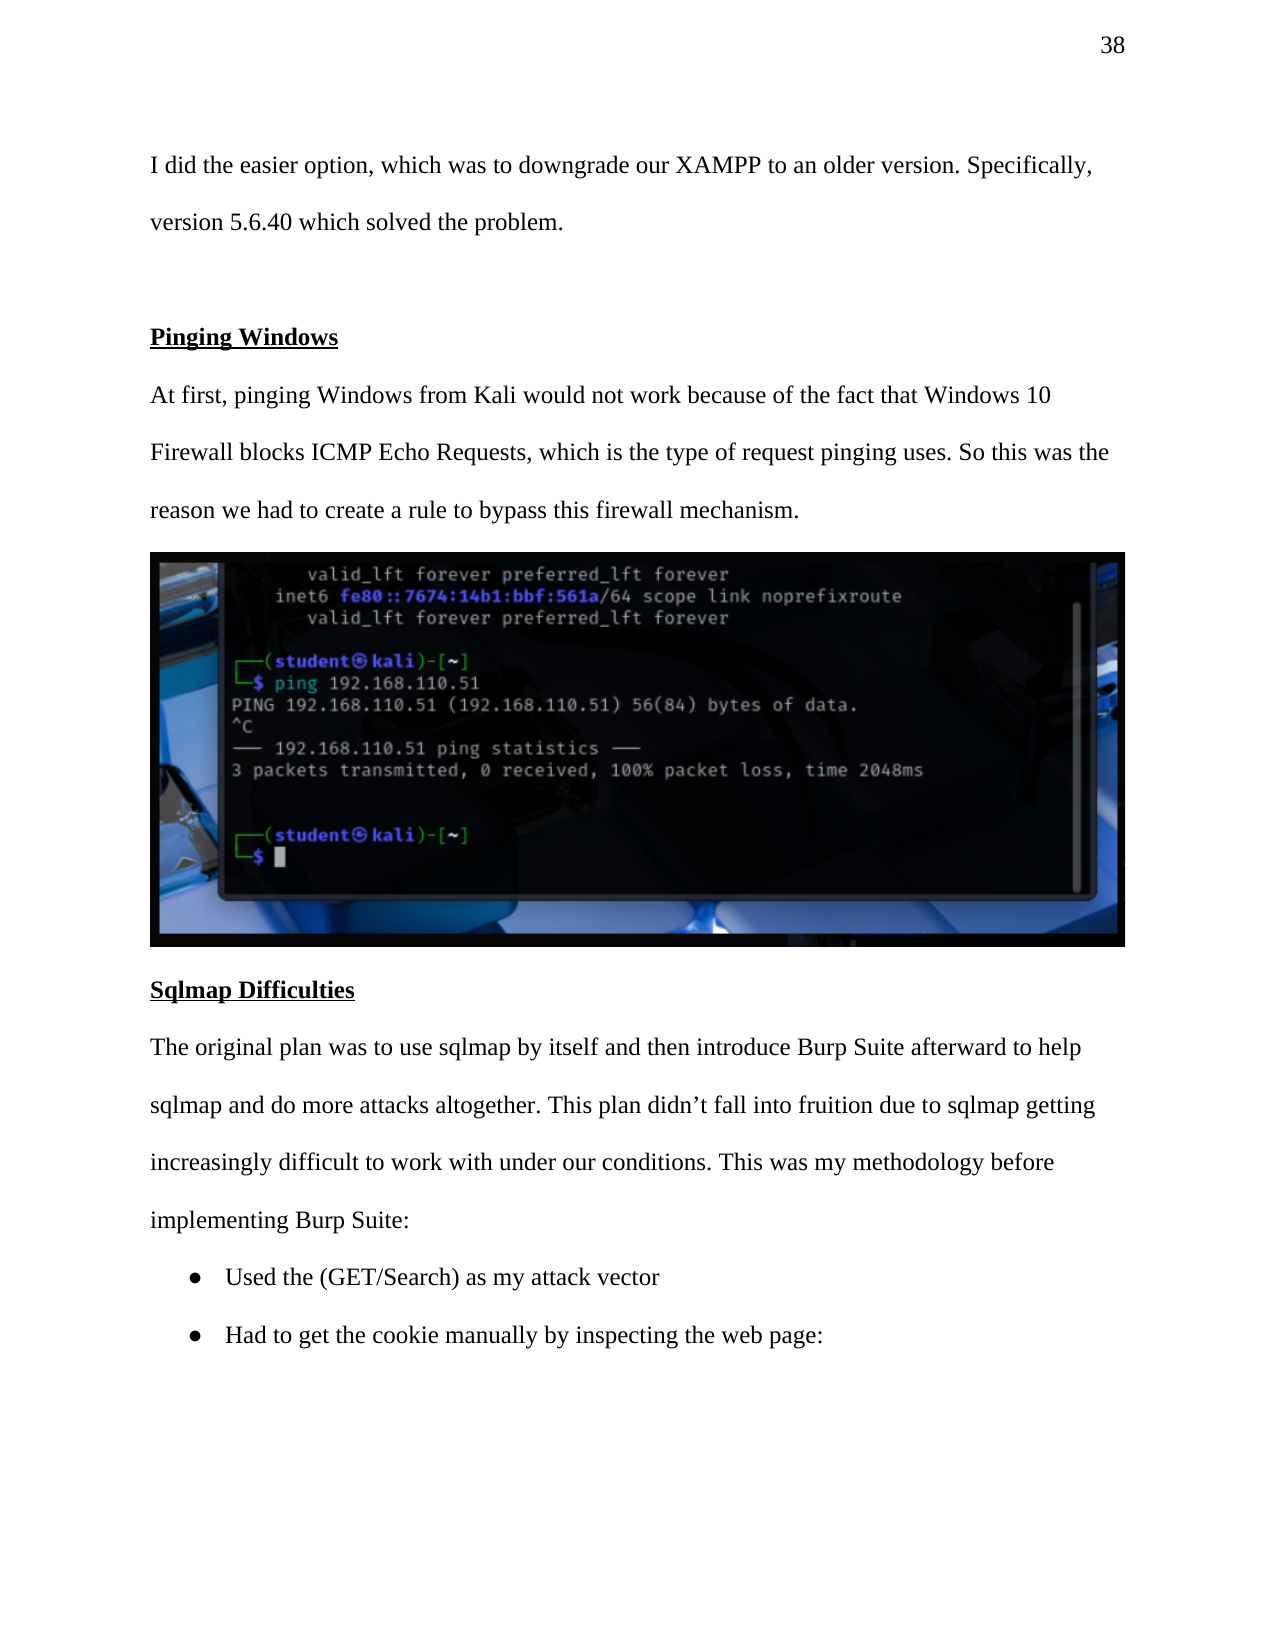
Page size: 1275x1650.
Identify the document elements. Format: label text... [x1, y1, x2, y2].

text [150, 150, 1125, 236]
list Used the (GET/Search) as my attack vector [187, 1262, 1125, 1291]
text The original plan was to use sqlmap by itself and then introduce Burp Suite afterward to help sqlmap and do more attacks altogether. This plan didn’t fall into fruition due to sqlmap getting increasingly difficult to work with under our conditions. This was my methodology before implementing Burp Suite: [150, 1032, 1125, 1234]
list Had to get the cookie manually by inspecting the web page: [187, 1320, 1125, 1349]
text Sqlmap Difficulties [150, 975, 1125, 1004]
text At first, pinging Windows from Kali would not work because of the fact that Windows 10 Firewall blocks ICMP Echo Requests, which is the type of request pinging uses. So this was the reason we had to create a rule to bypass this firewall mechanism. [150, 380, 1125, 524]
text Pinging Windows [150, 322, 1125, 351]
picture [150, 552, 1125, 947]
